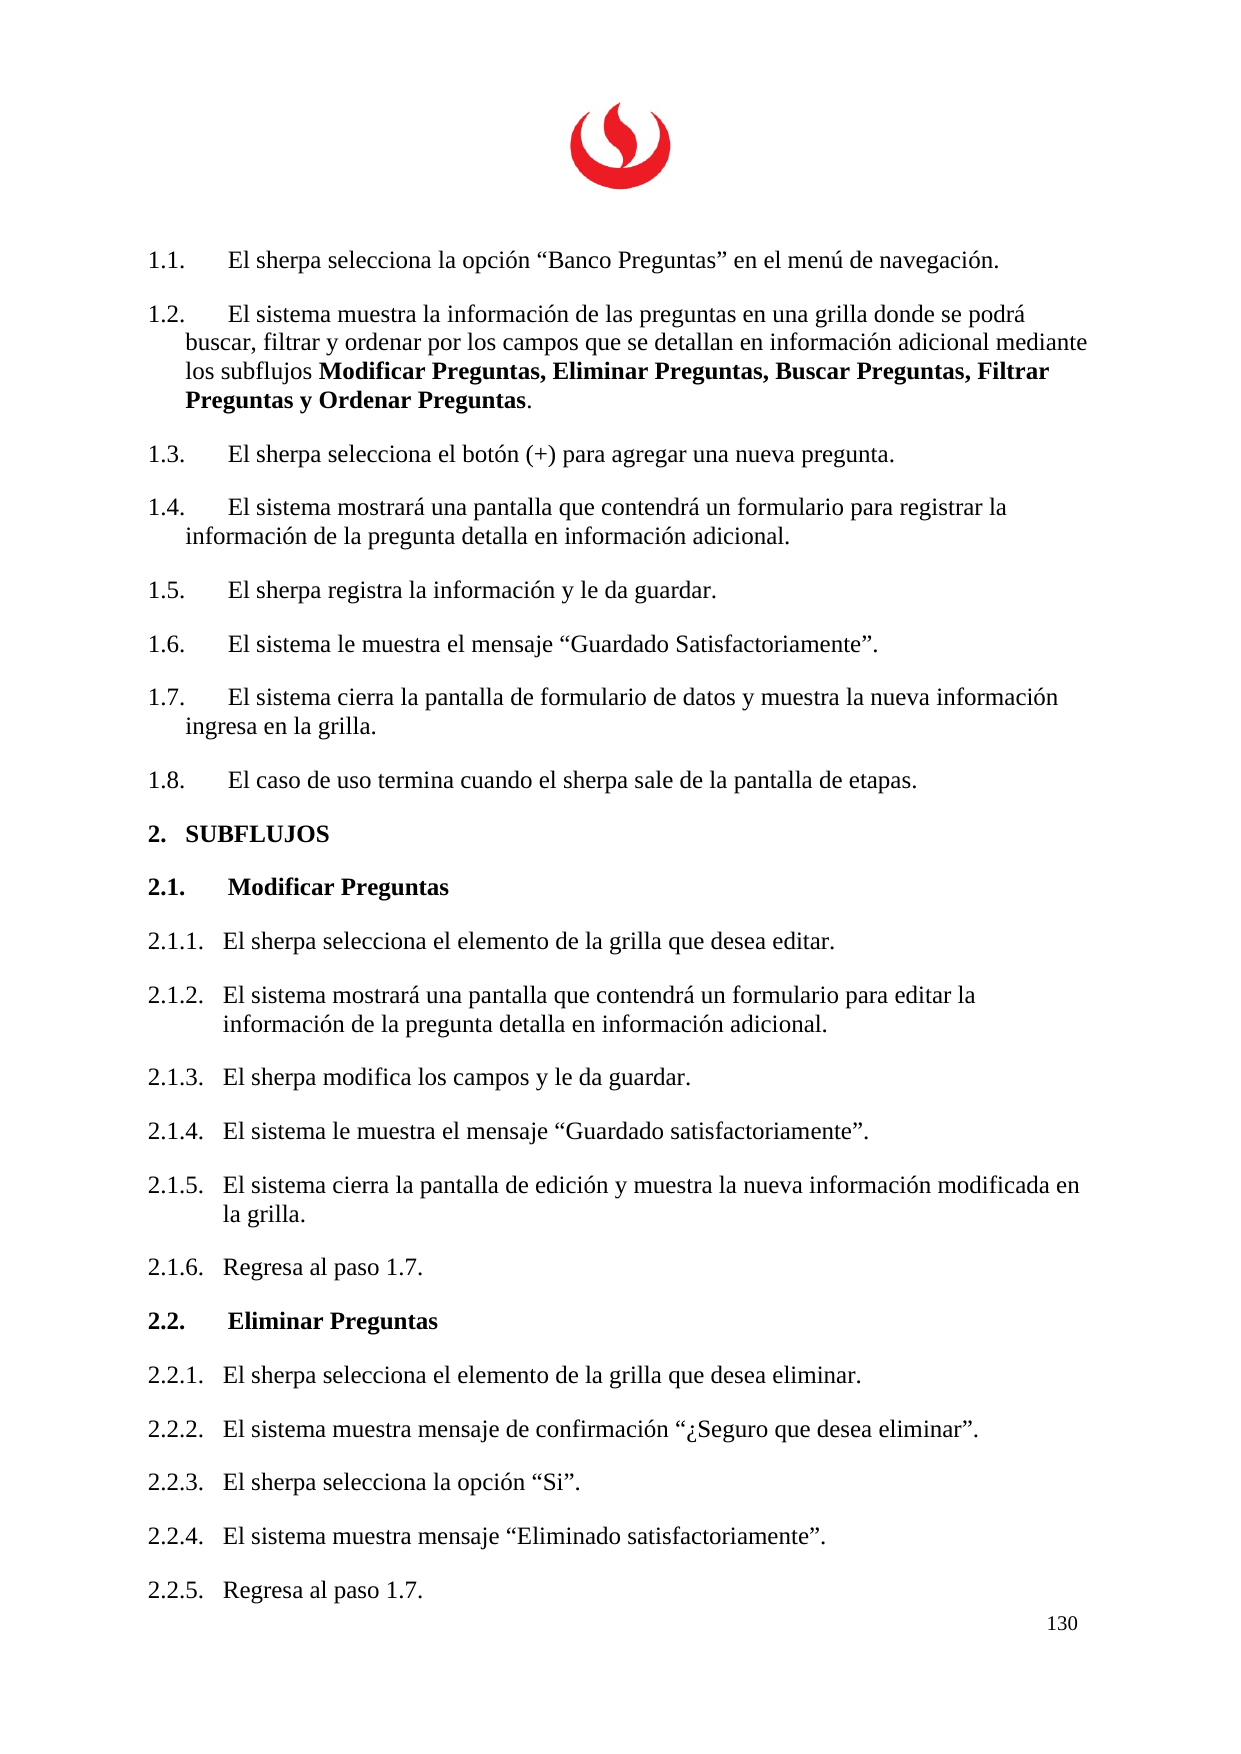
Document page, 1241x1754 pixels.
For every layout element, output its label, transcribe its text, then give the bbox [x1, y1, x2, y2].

list SUBFLUJOS [148, 819, 1092, 847]
list El sherpa selecciona la opción “Si”. [148, 1467, 1092, 1496]
list El sherpa selecciona el elemento de la grilla que desea editar. [148, 926, 1092, 955]
list Regresa al paso 1.7. [148, 1252, 1092, 1281]
list El sherpa modifica los campos y le da guardar. [148, 1062, 1092, 1091]
list Eliminar Preguntas [148, 1306, 1092, 1335]
list El sherpa registra la información y le da guardar. [148, 575, 1092, 604]
list El sistema cierra la pantalla de formulario de datos y muestra la nueva información ingresa en la grilla. [148, 682, 1092, 740]
list El sherpa selecciona la opción “Banco Preguntas” en el menú de navegación. [148, 245, 1092, 274]
list El sistema mostrará una pantalla que contendrá un formulario para registrar la información de la pregunta detalla en información adicional. [148, 492, 1092, 550]
list El sistema le muestra el mensaje “Guardado Satisfactoriamente”. [148, 629, 1092, 657]
picture [497, 70, 744, 221]
list El sistema le muestra el mensaje “Guardado satisfactoriamente”. [148, 1116, 1092, 1145]
list El sherpa selecciona el botón (+) para agregar una nueva pregunta. [148, 439, 1092, 467]
list El sistema muestra mensaje de confirmación “¿Seguro que desea eliminar”. [148, 1414, 1092, 1442]
list El sistema muestra la información de las preguntas en una grilla donde se podrá buscar, filtrar y ordenar por los campos que se detallan en información adicional mediante los subflujos Modificar Preguntas, Eliminar Preguntas, Buscar Preguntas, Filtrar Preguntas y Ordenar Preguntas. [148, 299, 1092, 414]
list El caso de uso termina cuando el sherpa sale de la pantalla de etapas. [148, 765, 1092, 794]
list Regresa al paso 1.7. [148, 1575, 1092, 1604]
list El sistema cierra la pantalla de edición y muestra la nueva información modificada en la grilla. [148, 1170, 1092, 1227]
list Modificar Preguntas [148, 872, 1092, 901]
list El sistema mostrará una pantalla que contendrá un formulario para editar la información de la pregunta detalla en información adicional. [148, 980, 1092, 1037]
list El sherpa selecciona el elemento de la grilla que desea eliminar. [148, 1360, 1092, 1389]
list El sistema muestra mensaje “Eliminado satisfactoriamente”. [148, 1521, 1092, 1550]
